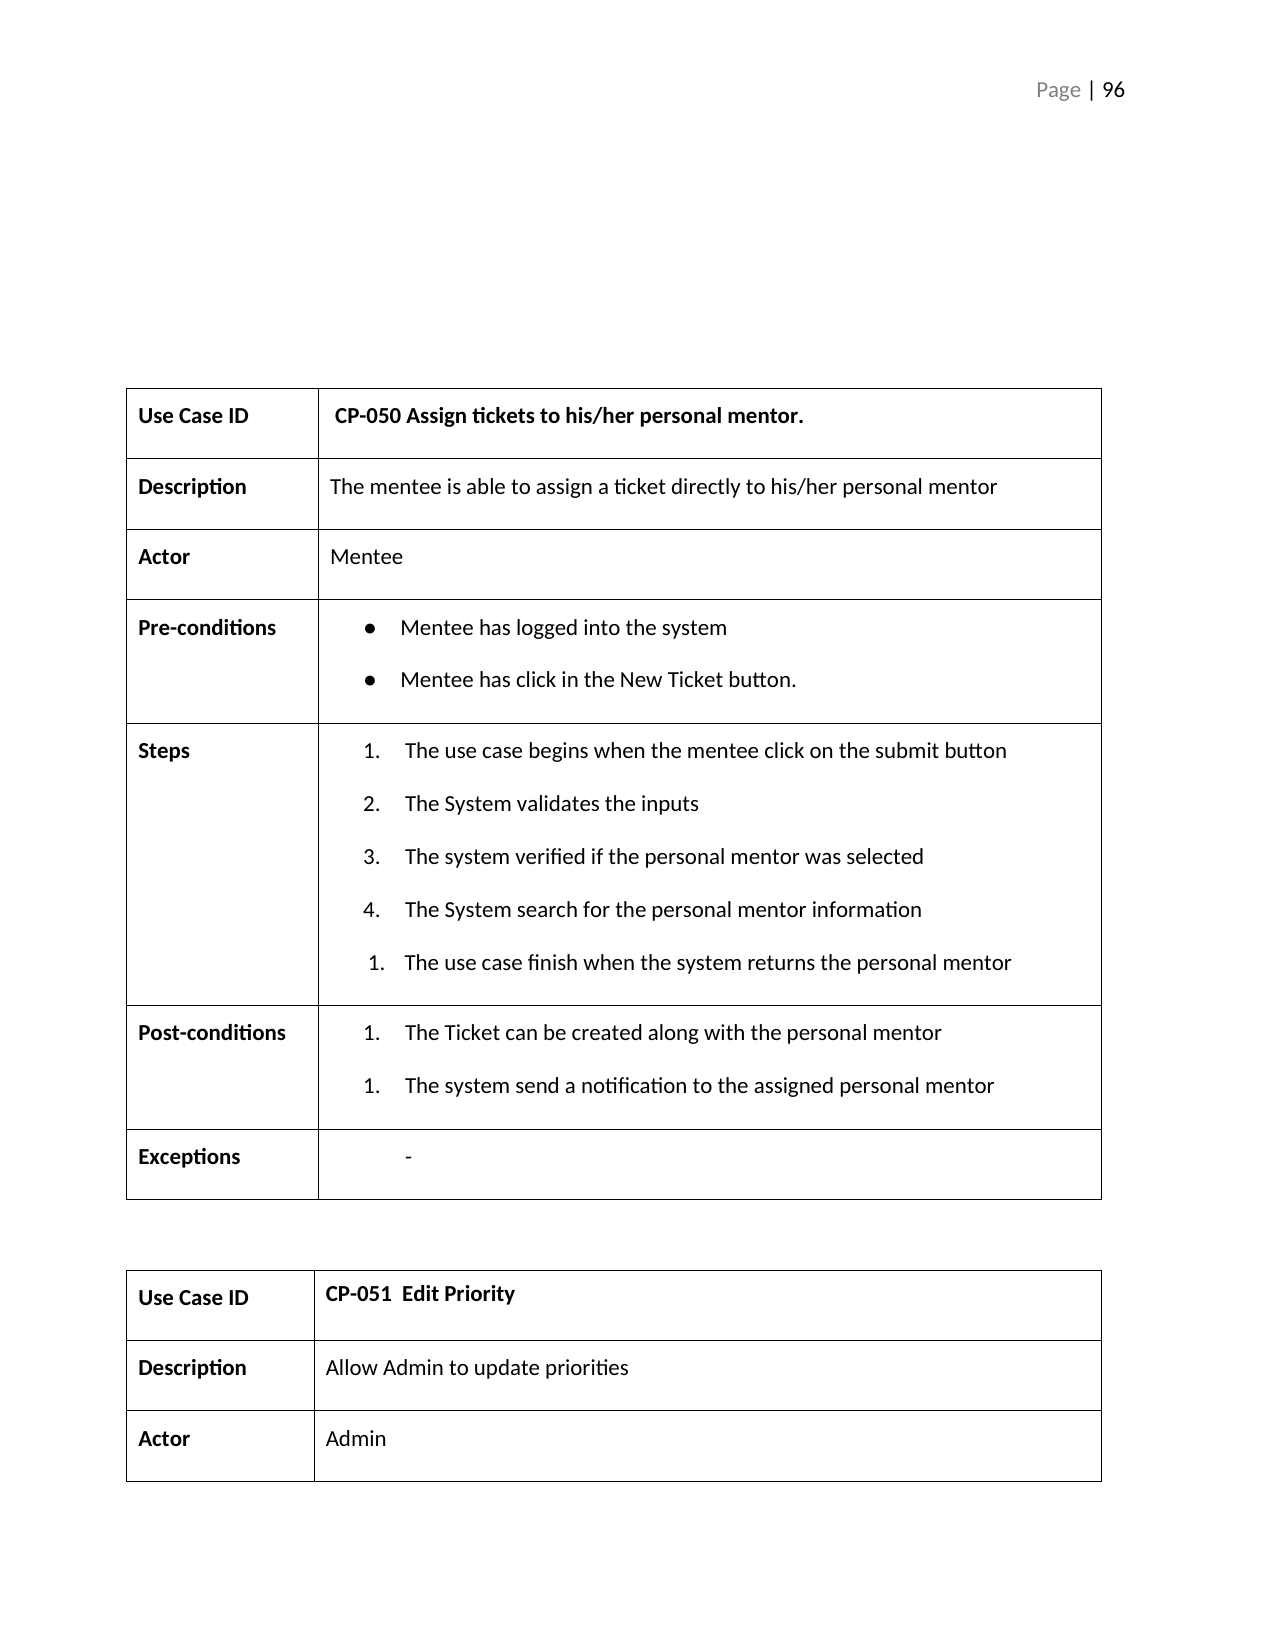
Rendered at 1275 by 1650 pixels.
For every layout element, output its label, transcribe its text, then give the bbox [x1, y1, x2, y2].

table_cell The mentee is able to assign a ticket directly to his/her personal mentor [319, 459, 1101, 529]
table_cell Description [127, 1341, 314, 1410]
table_header CP-050 Assign tickets to his/her personal mentor. [319, 389, 1101, 458]
table_cell Actor [127, 1411, 314, 1481]
table_cell Pre-conditions [127, 600, 318, 722]
table_header Use Case ID [127, 389, 318, 458]
table_header Use Case ID [127, 1271, 314, 1340]
table_cell Allow Admin to update priorities [315, 1341, 1101, 1410]
table_cell Post-conditions [127, 1006, 318, 1128]
table_cell Description [127, 459, 318, 529]
table_cell The Ticket can be created along with the personal mentor The system send a notification to the assigned personal mentor [319, 1006, 1101, 1128]
table_cell - [319, 1130, 1101, 1199]
table_cell Mentee [319, 530, 1101, 599]
table_cell Mentee has logged into the system Mentee has click in the New Ticket button. [319, 600, 1101, 722]
table_cell Steps [127, 724, 318, 1005]
table_cell The use case begins when the mentee click on the submit button The System validates the inputs The system verified if the personal mentor was selected The System search for the personal mentor information The use case finish when the system returns the personal mentor [319, 724, 1101, 1005]
table_cell Exceptions [127, 1130, 318, 1199]
table_header CP-051 Edit Priority [315, 1271, 1101, 1340]
table_cell Admin [315, 1411, 1101, 1481]
table_cell Actor [127, 530, 318, 599]
